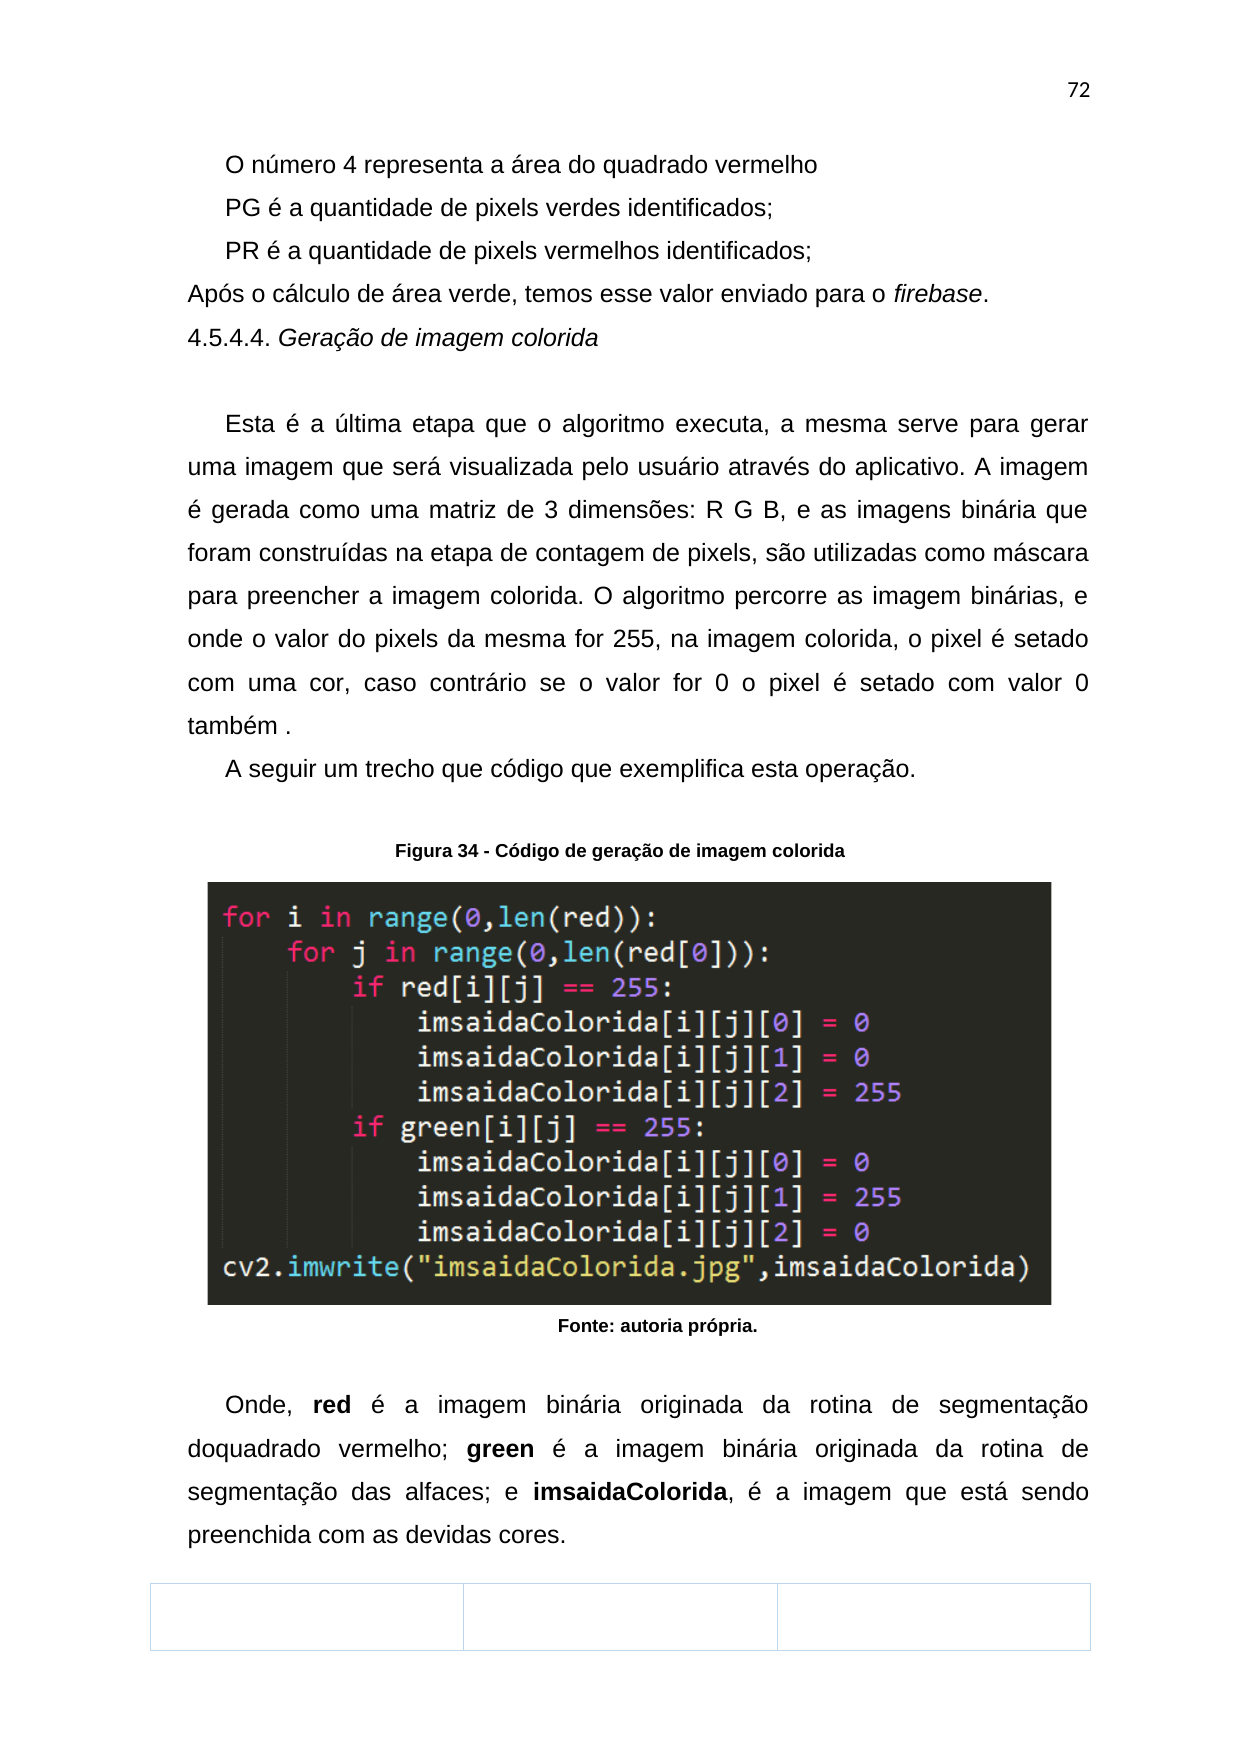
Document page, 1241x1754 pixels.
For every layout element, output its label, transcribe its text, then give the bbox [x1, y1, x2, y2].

text Onde, red é a imagem binária originada da rotina de segmentação doquadrado vermelho; green é a imagem binária originada da rotina de segmentação das alfaces; e imsaidaColorida, é a imagem que está sendo preenchida com as devidas cores. [187, 1390, 1090, 1548]
text Figura 34 - Código de geração de imagem colorida [150, 840, 1090, 862]
text 4.5.4.4. Geração de imagem colorida [150, 322, 1090, 351]
text O número 4 representa a área do quadrado vermelho [150, 150, 1090, 179]
text Esta é a última etapa que o algoritmo executa, a mesma serve para gerar uma imagem que será visualizada pelo usuário através do aplicativo. A imagem é gerada como uma matriz de 3 dimensões: R G B, e as imagens binária que foram construídas na etapa de contagem de pixels, são utilizadas como máscara para preencher a imagem colorida. O algoritmo percorre as imagem binárias, e onde o valor do pixels da mesma for 255, na imagem colorida, o pixel é setado com uma cor, caso contrário se o valor for 0 o pixel é setado com valor 0 também . [150, 409, 1090, 739]
text PR é a quantidade de pixels vermelhos identificados; [150, 236, 1090, 265]
text A seguir um trecho que código que exemplifica esta operação. [150, 754, 1090, 782]
picture [207, 882, 1052, 1305]
text Após o cálculo de área verde, temos esse valor enviado para o firebase. [150, 279, 1090, 308]
text PG é a quantidade de pixels verdes identificados; [150, 193, 1090, 222]
